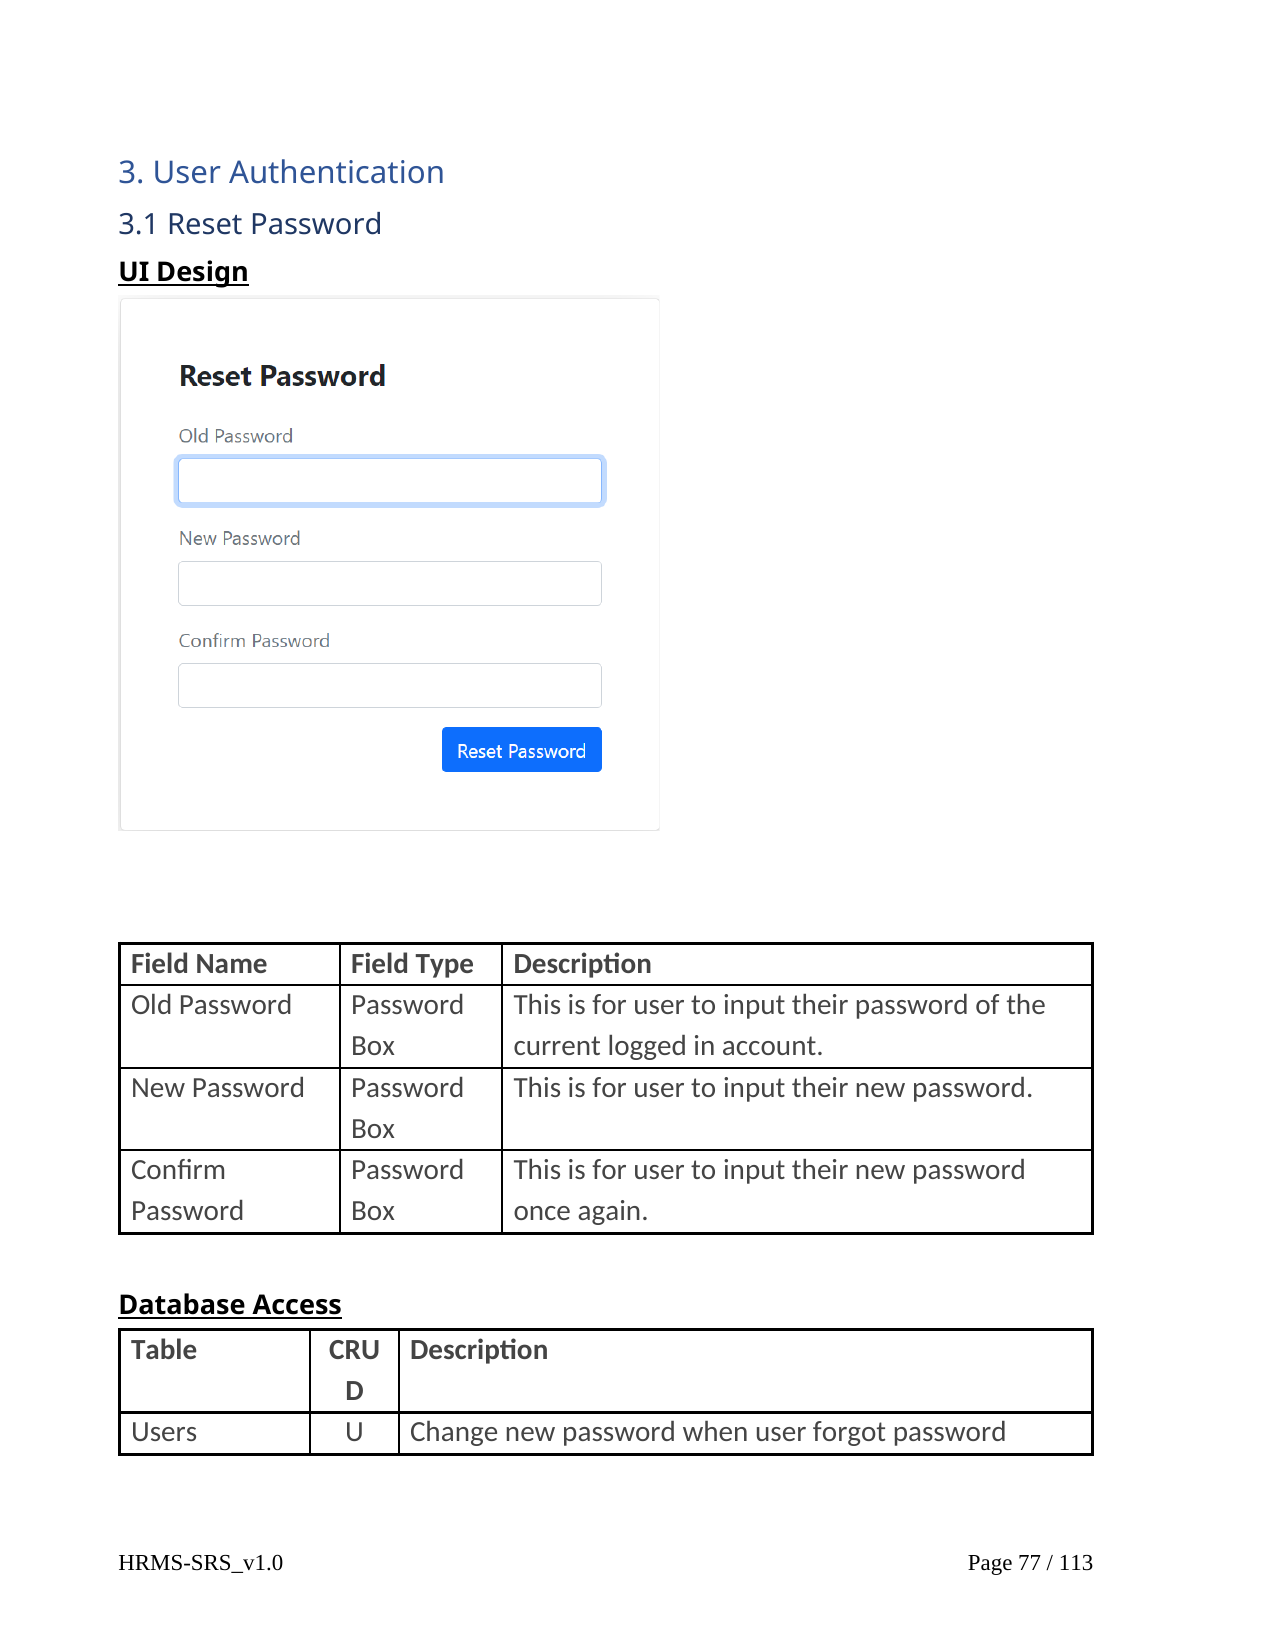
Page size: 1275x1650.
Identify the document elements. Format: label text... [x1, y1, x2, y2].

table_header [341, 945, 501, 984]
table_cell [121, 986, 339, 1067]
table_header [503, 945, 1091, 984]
picture [118, 295, 660, 831]
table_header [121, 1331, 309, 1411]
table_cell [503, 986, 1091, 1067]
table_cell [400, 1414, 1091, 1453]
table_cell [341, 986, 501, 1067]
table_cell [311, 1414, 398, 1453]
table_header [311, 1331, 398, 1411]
subtitle UI Design [118, 253, 1125, 290]
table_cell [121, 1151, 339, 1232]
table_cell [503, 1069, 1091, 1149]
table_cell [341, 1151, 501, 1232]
subtitle 3.1 Reset Password [118, 203, 1125, 243]
subtitle 3. User Authentication [118, 150, 1125, 193]
subtitle Database Access [118, 1286, 1125, 1322]
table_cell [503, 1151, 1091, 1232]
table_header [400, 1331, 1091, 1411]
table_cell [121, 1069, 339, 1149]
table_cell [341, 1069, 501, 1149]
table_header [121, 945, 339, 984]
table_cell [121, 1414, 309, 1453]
